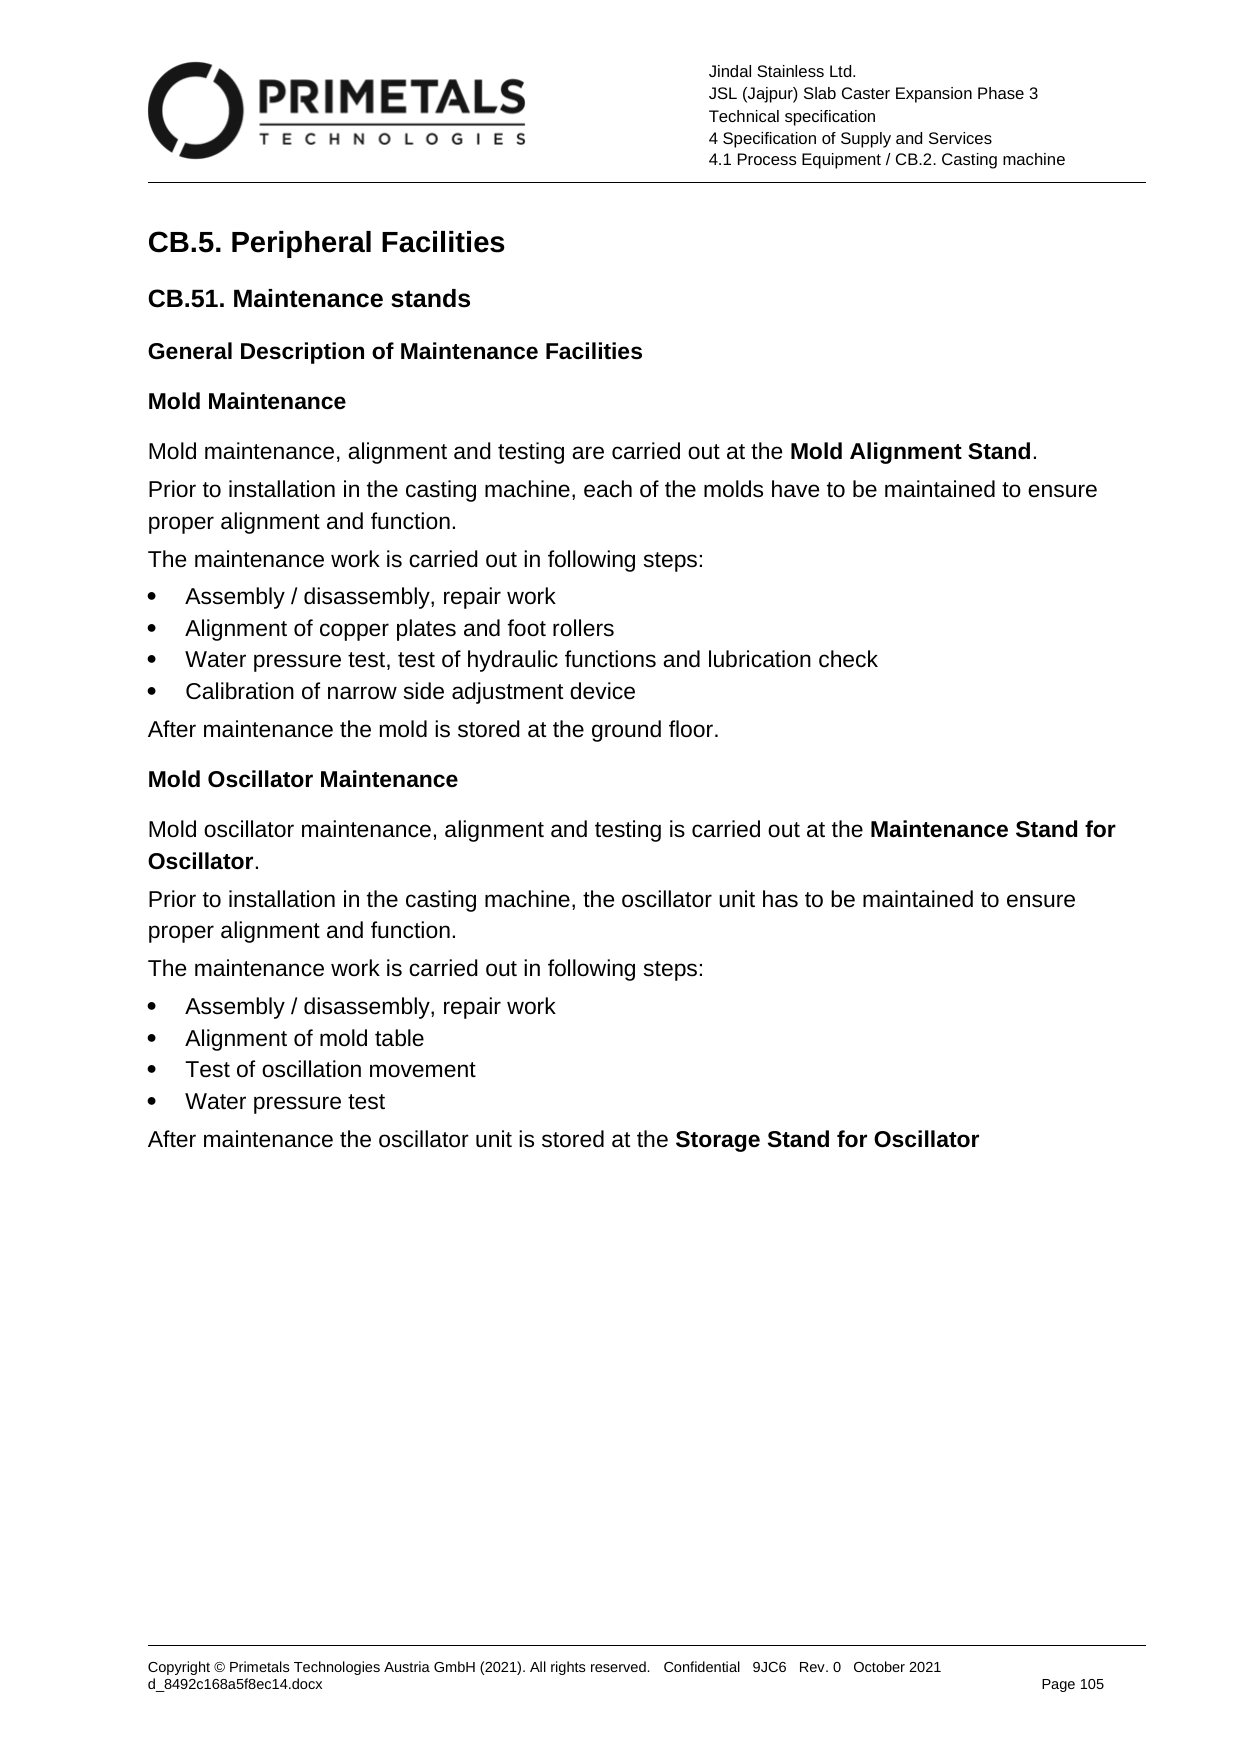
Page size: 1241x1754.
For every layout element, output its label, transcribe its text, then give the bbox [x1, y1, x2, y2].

subtitle Mold Oscillator Maintenance [148, 766, 1146, 792]
text After maintenance the oscillator unit is stored at the Storage Stand for Oscillator [148, 1126, 1146, 1152]
text Water pressure test [148, 1088, 1146, 1114]
subtitle General Description of Maintenance Facilities [148, 338, 1146, 364]
text Calibration of narrow side adjustment device [148, 678, 1146, 704]
text Test of oscillation movement [148, 1056, 1146, 1082]
text Alignment of copper plates and foot rollers [148, 615, 1146, 641]
text Assembly / disassembly, repair work [148, 583, 1146, 610]
picture [147, 61, 526, 160]
text Mold maintenance, alignment and testing are carried out at the Mold Alignment Stand. [148, 438, 1146, 465]
text Mold oscillator maintenance, alignment and testing is carried out at the Maintenance Stand for Oscillator. [148, 816, 1146, 874]
subtitle CB.51. Maintenance stands [148, 284, 1146, 313]
text Alignment of mold table [148, 1024, 1146, 1051]
subtitle CB.5. Peripheral Facilities [148, 226, 1146, 259]
subtitle Mold Maintenance [148, 388, 1146, 414]
text Assembly / disassembly, repair work [148, 993, 1146, 1019]
text After maintenance the mold is stored at the ground floor. [148, 716, 1146, 742]
text The maintenance work is carried out in following steps: [148, 955, 1146, 982]
text The maintenance work is carried out in following steps: [148, 546, 1146, 572]
text Water pressure test, test of hydraulic functions and lubrication check [148, 646, 1146, 673]
text Prior to installation in the casting machine, the oscillator unit has to be maintained to ensure proper alignment and function. [148, 886, 1146, 944]
text Prior to installation in the casting machine, each of the molds have to be maintained to ensure proper alignment and function. [148, 476, 1146, 534]
